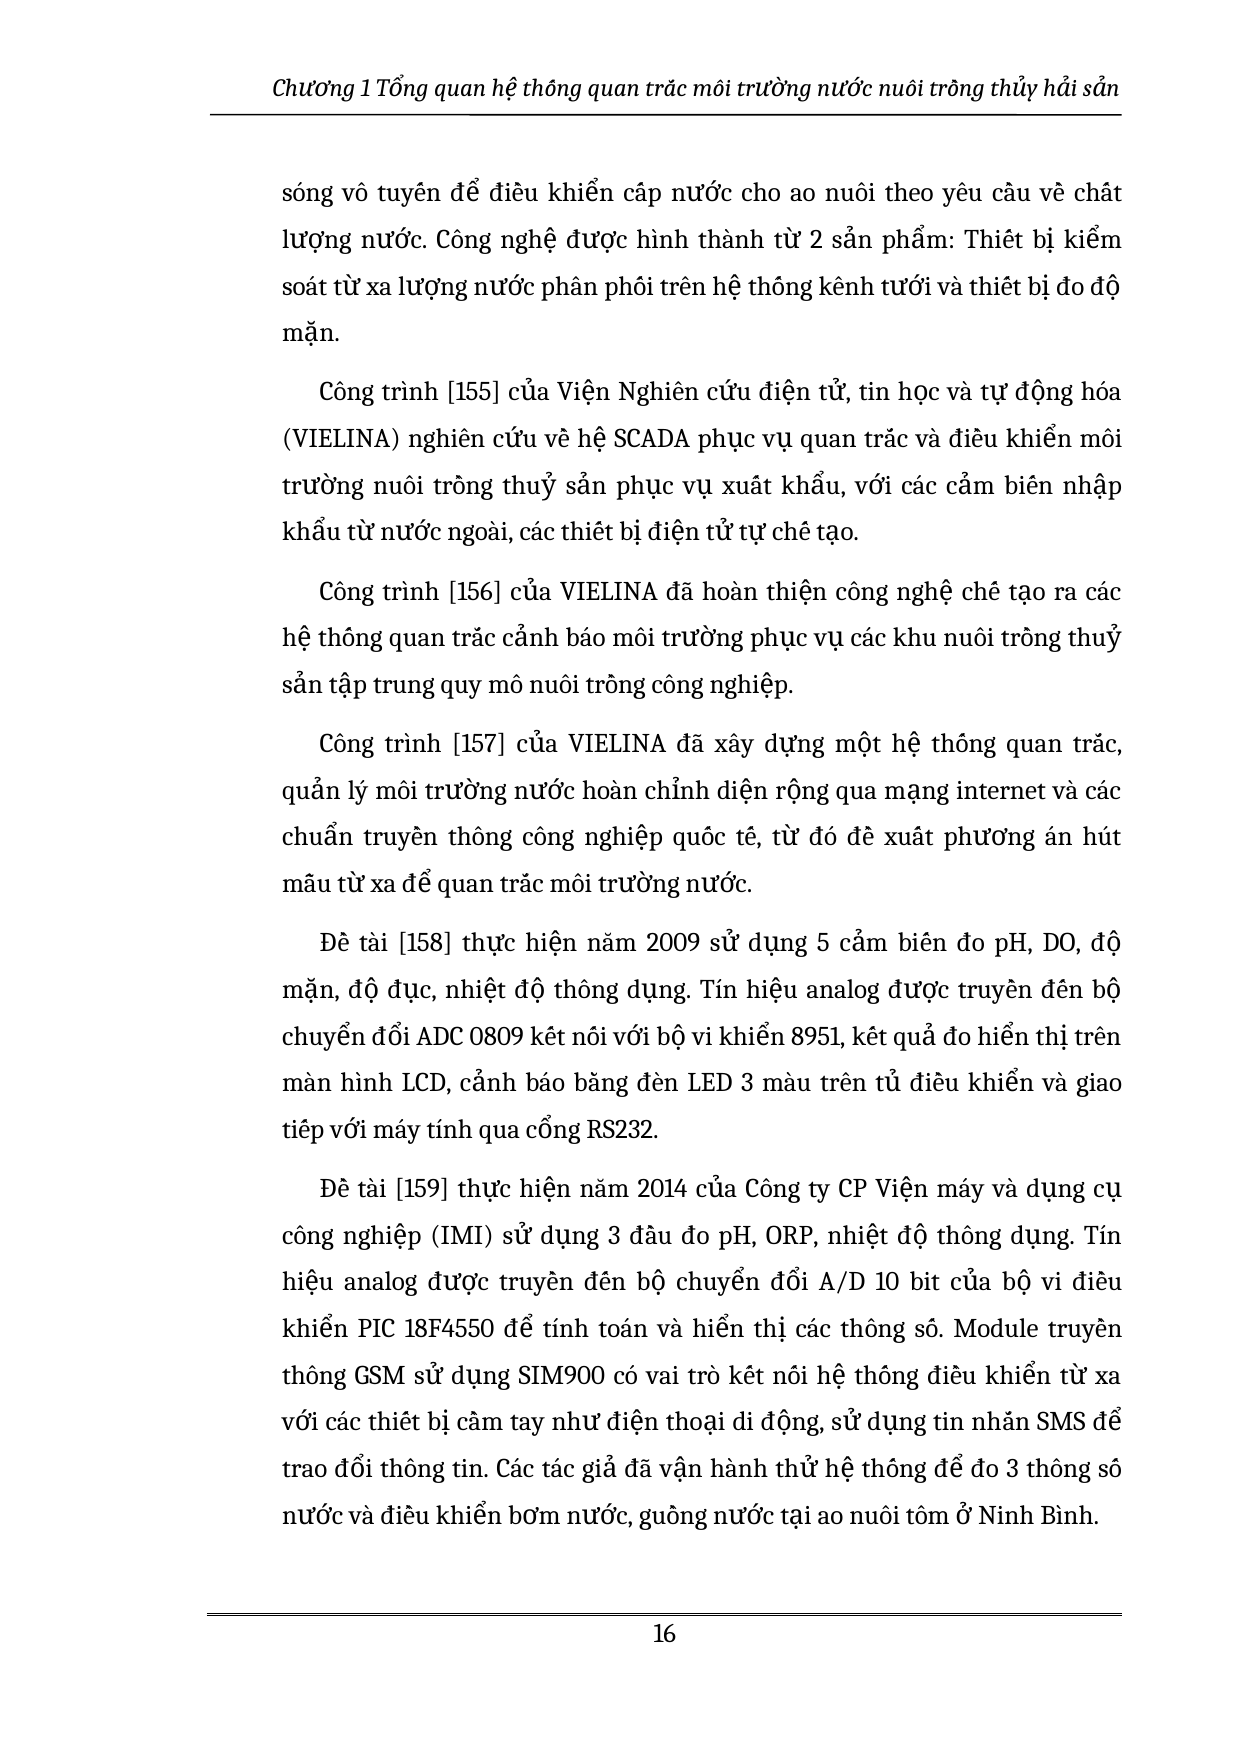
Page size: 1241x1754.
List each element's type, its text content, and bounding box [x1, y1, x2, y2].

text Công trình [155] của Viện Nghiên cứu điện tử, tin học và tự động hóa (VIELINA) nghiên cứu về hệ SCADA phục vụ quan trắc và điều khiển môi trường nuôi trồng thuỷ sản phục vụ xuất khẩu, với các cảm biến nhập khẩu từ nước ngoài, các thiết bị điện tử tự chế tạo. [282, 376, 1122, 547]
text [282, 177, 1122, 348]
text Công trình [156] của VIELINA đã hoàn thiện công nghệ chế tạo ra các hệ thống quan trắc cảnh báo môi trường phục vụ các khu nuôi trồng thuỷ sản tập trung quy mô nuôi trồng công nghiệp. [282, 576, 1122, 700]
text Công trình [157] của VIELINA đã xây dựng một hệ thống quan trắc, quản lý môi trường nước hoàn chỉnh diện rộng qua mạng internet và các chuẩn truyền thông công nghiệp quốc tế, từ đó đề xuất phương án hút mẫu từ xa để quan trắc môi trường nước. [282, 728, 1122, 899]
text Đề tài [159] thực hiện năm 2014 của Công ty CP Viện máy và dụng cụ công nghiệp (IMI) sử dụng 3 đầu đo pH, ORP, nhiệt độ thông dụng. Tín hiệu analog được truyền đến bộ chuyển đổi A/D 10 bit của bộ vi điều khiển PIC 18F4550 để tính toán và hiển thị các thông số. Module truyền thông GSM sử dụng SIM900 có vai trò kết nối hệ thống điều khiển từ xa với các thiết bị cầm tay như điện thoại di động, sử dụng tin nhắn SMS để trao đổi thông tin. Các tác giả đã vận hành thử hệ thống để đo 3 thông số nước và điều khiển bơm nước, guồng nước tại ao nuôi tôm ở Ninh Bình. [282, 1173, 1122, 1531]
text Đề tài [158] thực hiện năm 2009 sử dụng 5 cảm biến đo pH, DO, độ mặn, độ đục, nhiệt độ thông dụng. Tín hiệu analog được truyền đến bộ chuyển đổi ADC 0809 kết nối với bộ vi khiển 8951, kết quả đo hiển thị trên màn hình LCD, cảnh báo bằng đèn LED 3 màu trên tủ điều khiển và giao tiếp với máy tính qua cổng RS232. [282, 927, 1122, 1145]
